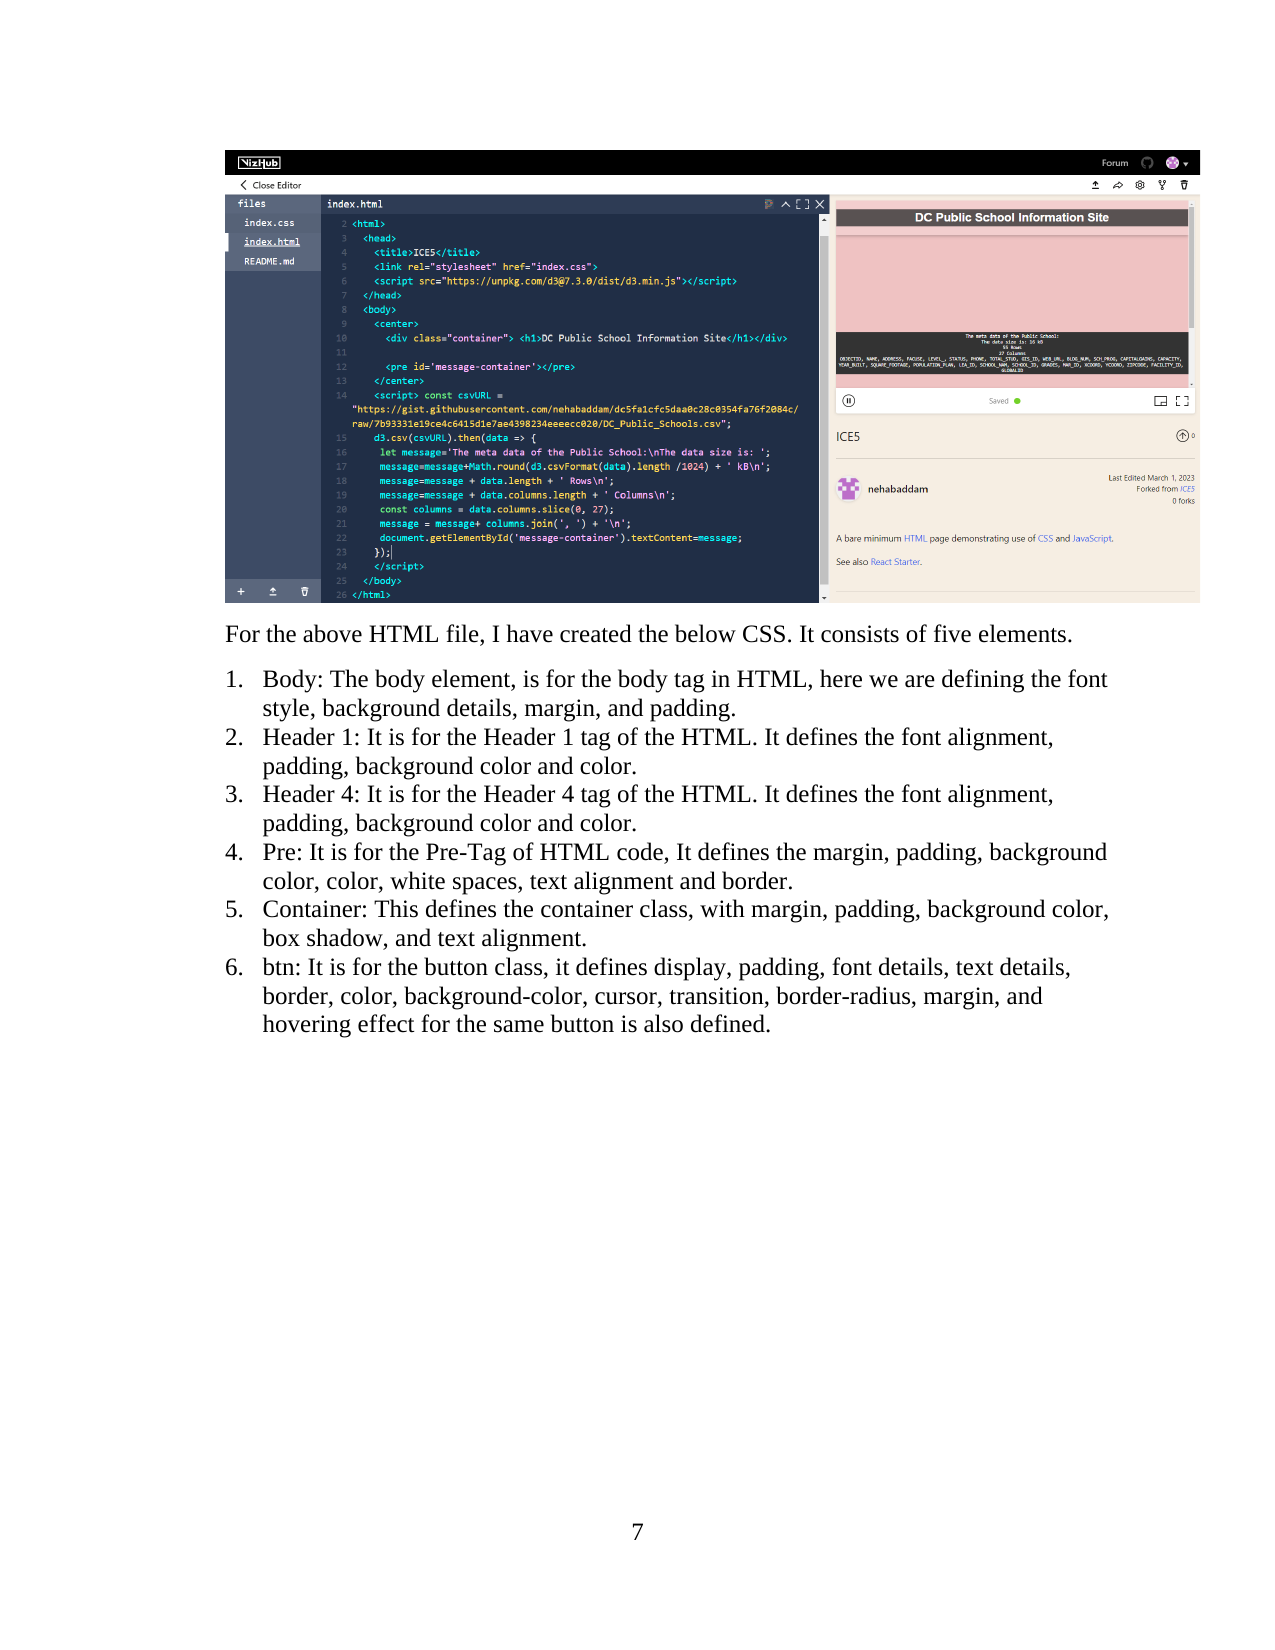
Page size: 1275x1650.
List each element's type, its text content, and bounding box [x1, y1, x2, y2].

picture [225, 150, 1200, 603]
list Header 1: It is for the Header 1 tag of the HTML. It defines the font alignment, padding, background color and color. [225, 722, 1125, 779]
text For the above HTML file, I have created the below CSS. It consists of five elements. [225, 619, 1125, 648]
list Body: The body element, is for the body tag in HTML, here we are defining the font style, background details, margin, and padding. [225, 664, 1125, 722]
list Container: This defines the container class, with margin, padding, background color, box shadow, and text alignment. [225, 894, 1125, 952]
list Header 4: It is for the Header 4 tag of the HTML. It defines the font alignment, padding, background color and color. [225, 779, 1125, 837]
list btn: It is for the button class, it defines display, padding, font details, text details, border, color, background-color, cursor, transition, border-radius, margin, and hovering effect for the same button is also defined. [225, 952, 1125, 1038]
list Pre: It is for the Pre-Tag of HTML code, It defines the margin, padding, background color, color, white spaces, text alignment and border. [225, 837, 1125, 894]
